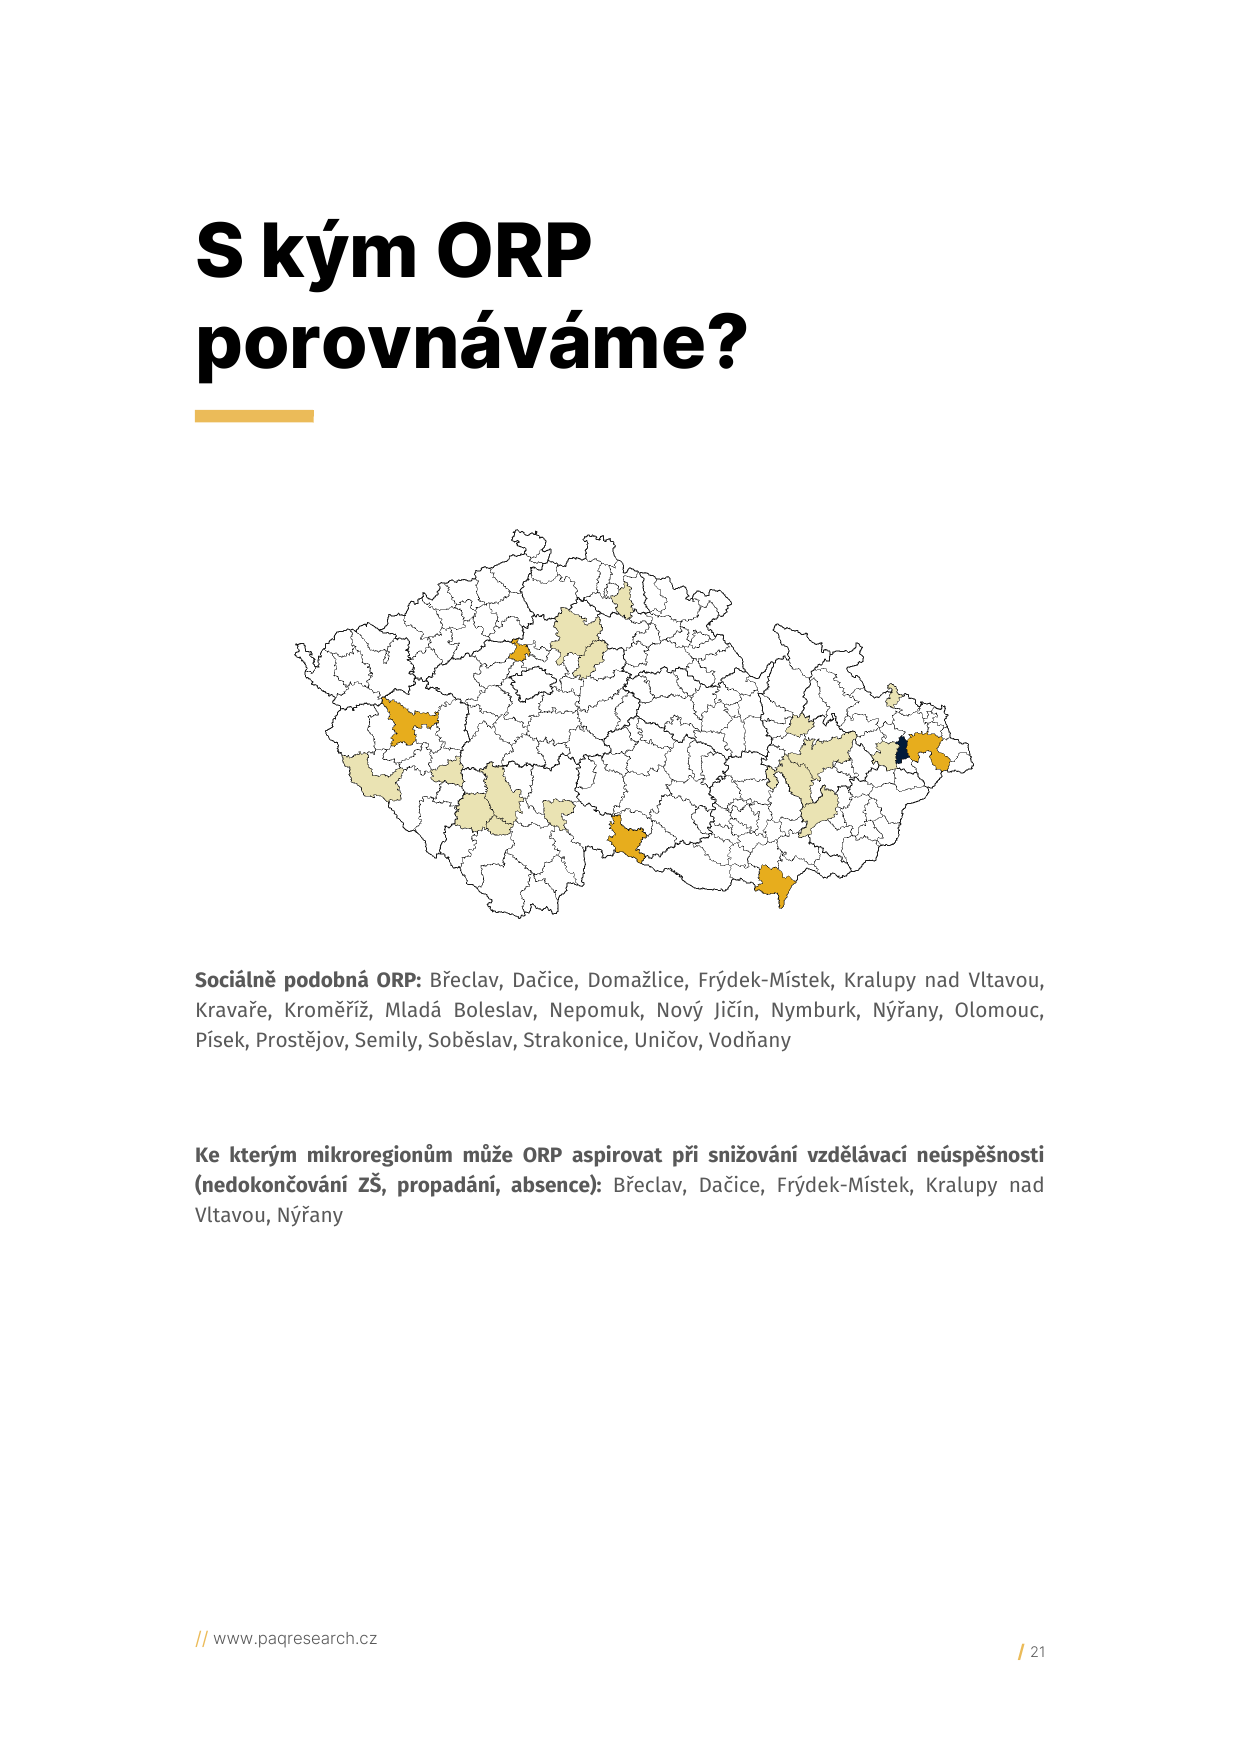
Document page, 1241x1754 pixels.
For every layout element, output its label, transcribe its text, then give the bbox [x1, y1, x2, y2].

picture [194, 461, 1068, 946]
subtitle S kým ORP porovnáváme? [195, 205, 1045, 386]
text Ke kterým mikroregionům může ORP aspirovat při snižování vzdělávací neúspěšnosti (nedokončování ZŠ, propadání, absence): Břeclav, Dačice, Frýdek-Místek, Kralupy nad Vltavou, Nýřany [195, 1137, 1045, 1228]
text Sociálně podobná ORP: Břeclav, Dačice, Domažlice, Frýdek-Místek, Kralupy nad Vltavou, Kravaře, Kroměříž, Mladá Boleslav, Nepomuk, Nový Jičín, Nymburk, Nýřany, Olomouc, Písek, Prostějov, Semily, Soběslav, Strakonice, Uničov, Vodňany [195, 962, 1045, 1053]
